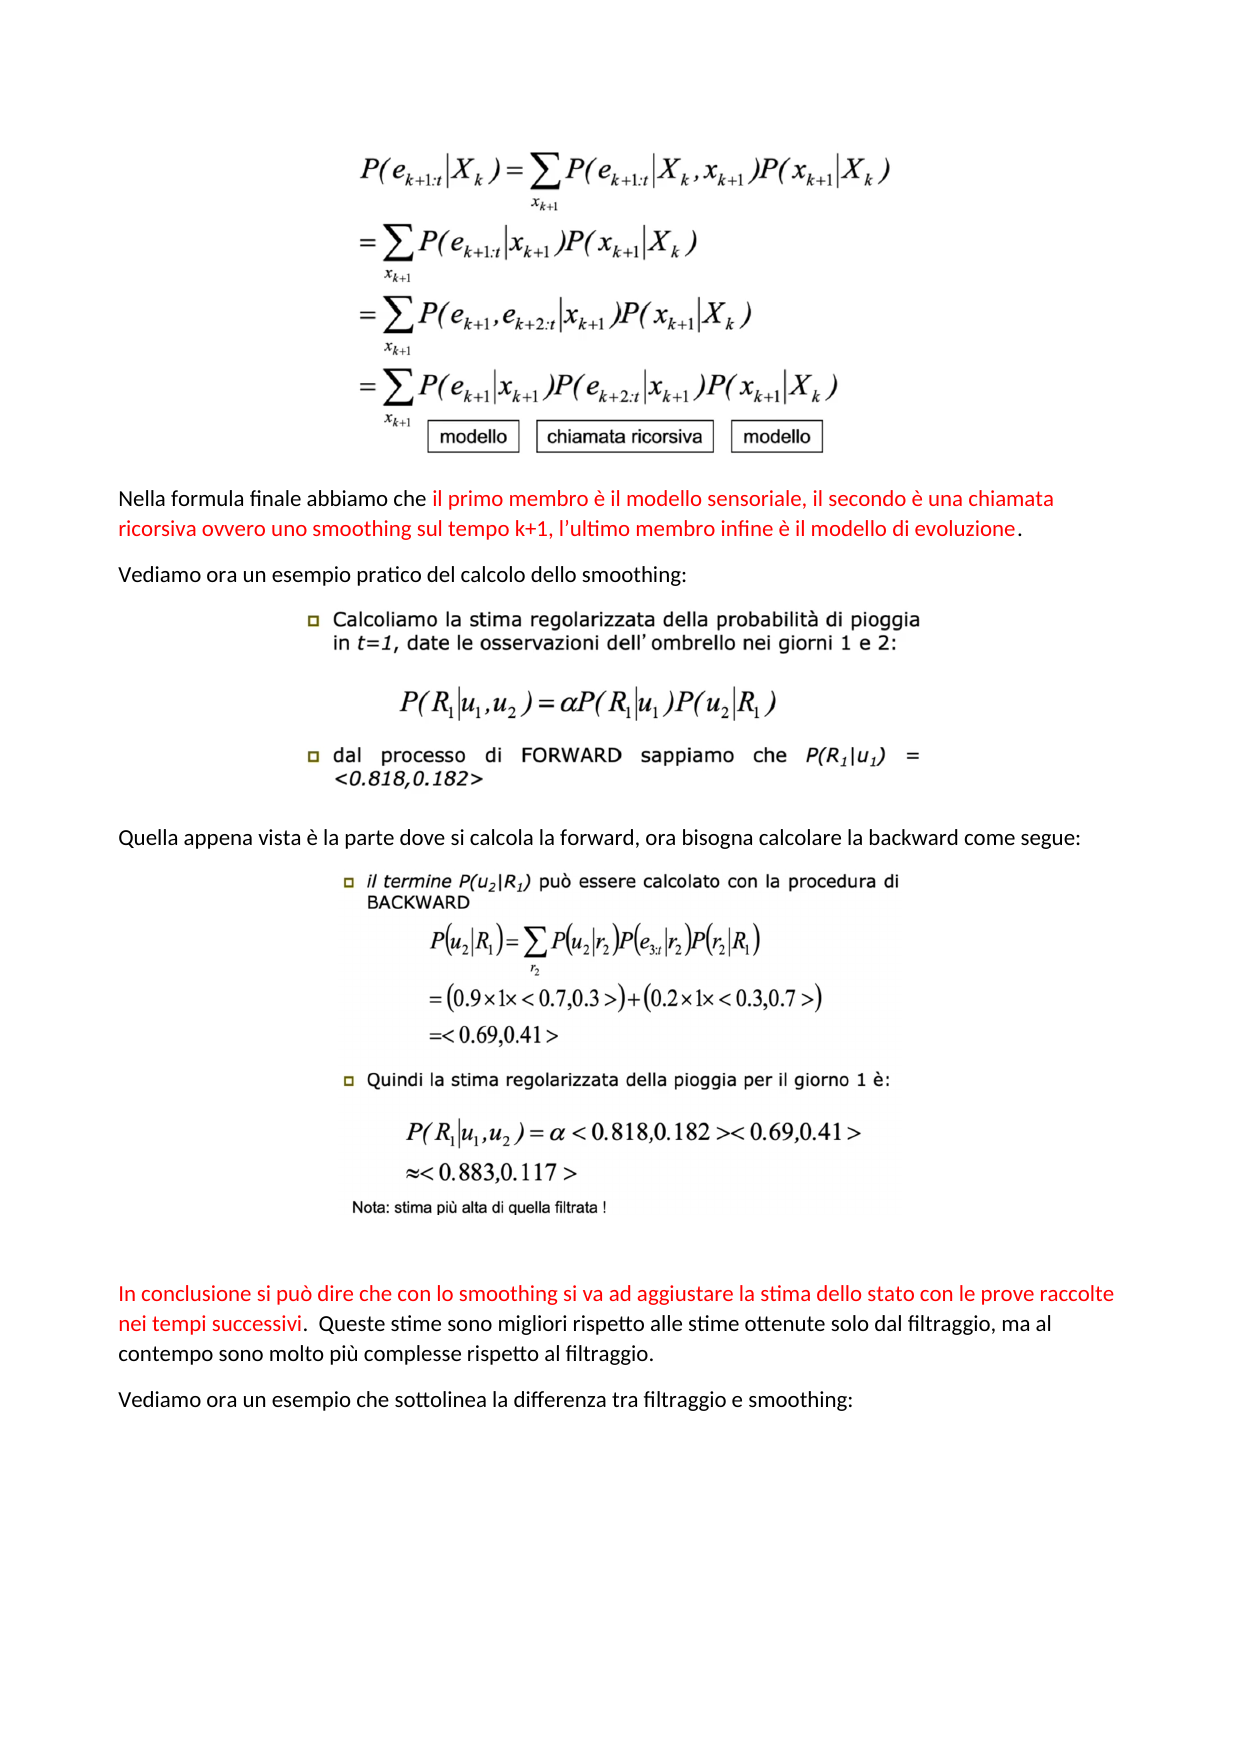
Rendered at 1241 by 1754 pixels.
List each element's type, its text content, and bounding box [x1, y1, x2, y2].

text In conclusione si può dire che con lo smoothing si va ad aggiustare la stima dello stato con le prove raccolte nei tempi successivi. Queste stime sono migliori rispetto alle stime ottenute solo dal filtraggio, ma al contempo sono molto più complesse rispetto al filtraggio. [118, 1279, 1122, 1367]
text Quella appena vista è la parte dove si calcola la forward, ora bisogna calcolare la backward come segue: [118, 823, 1122, 851]
picture [344, 147, 896, 467]
picture [302, 607, 938, 805]
picture [337, 869, 903, 1215]
text Vediamo ora un esempio che sottolinea la differenza tra filtraggio e smoothing: [118, 1385, 1122, 1413]
text Vediamo ora un esempio pratico del calcolo dello smoothing: [118, 561, 1122, 589]
text Nella formula finale abbiamo che il primo membro è il modello sensoriale, il secondo è una chiamata ricorsiva ovvero uno smoothing sul tempo k+1, l’ultimo membro infine è il modello di evoluzione. [118, 484, 1122, 542]
